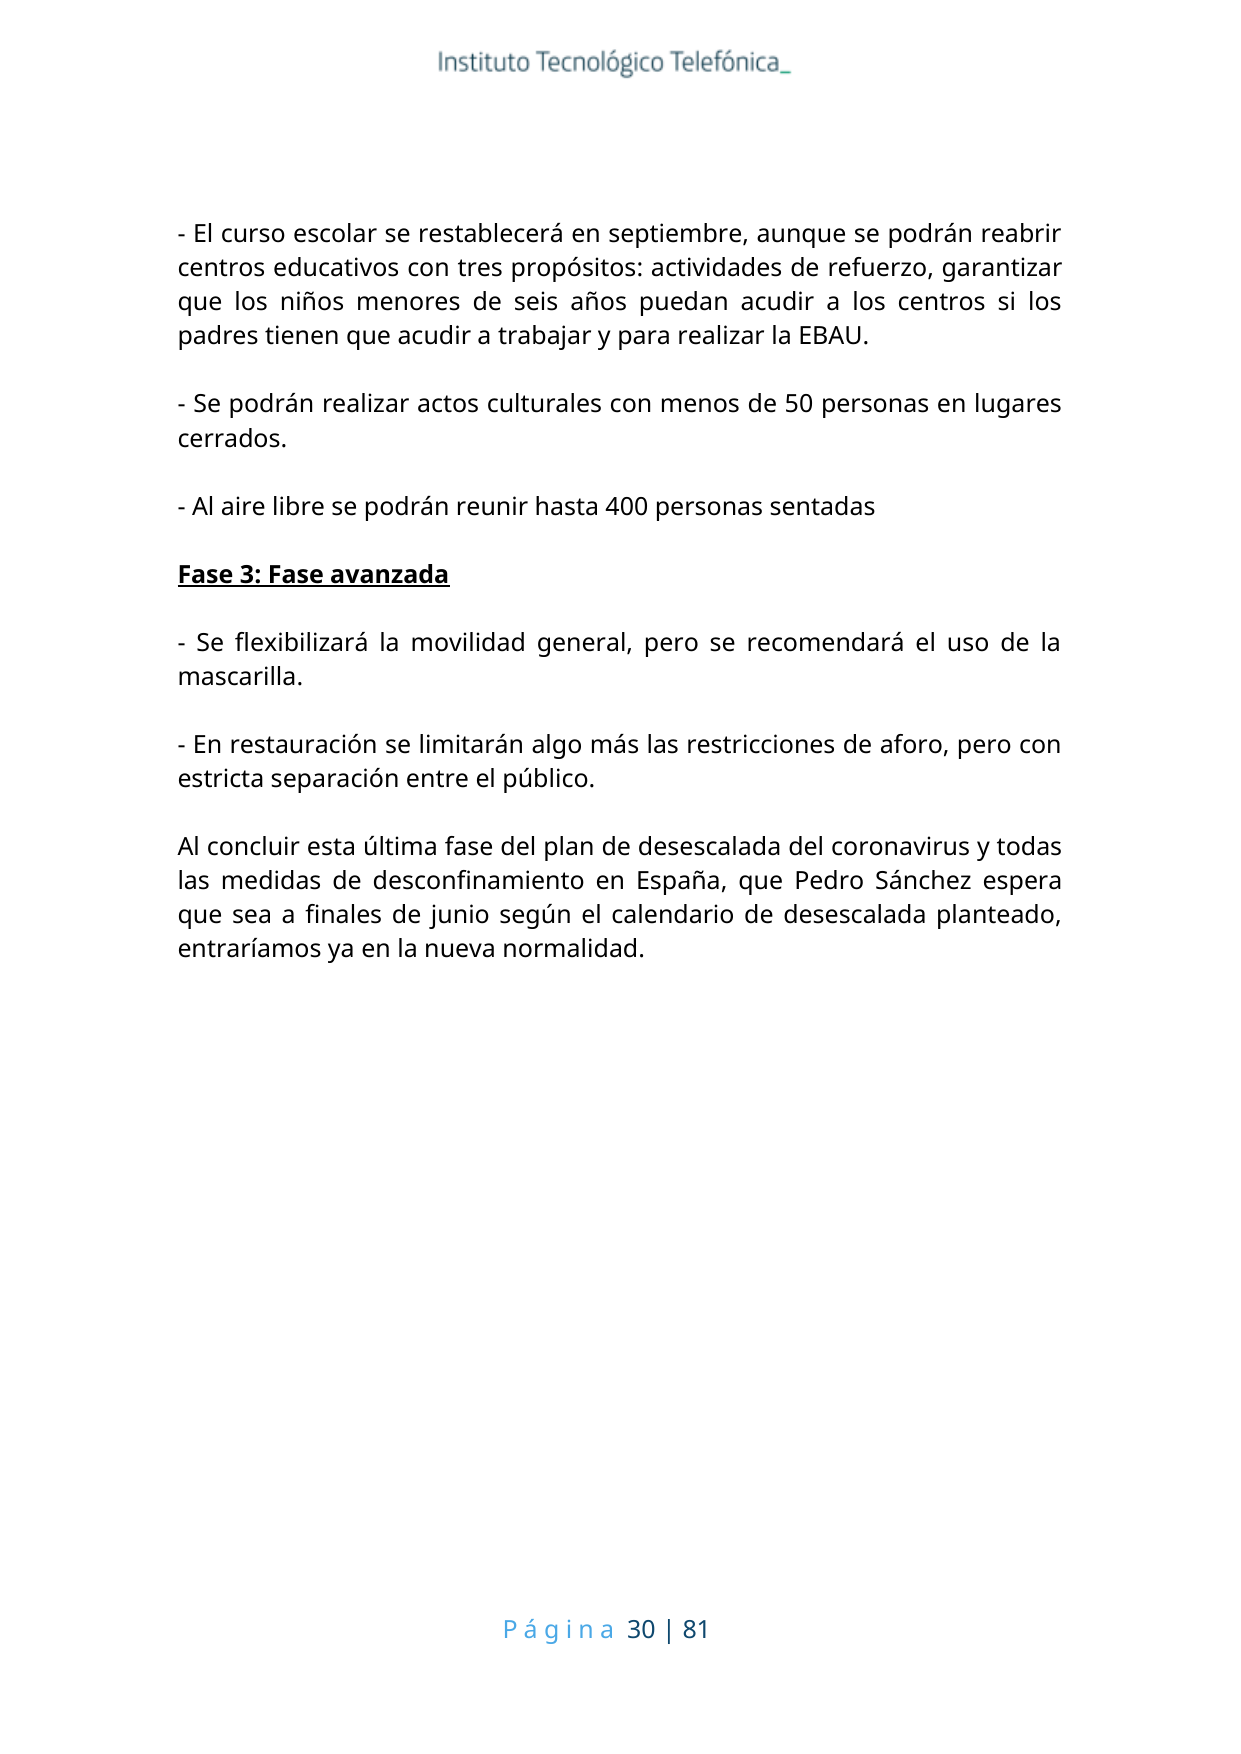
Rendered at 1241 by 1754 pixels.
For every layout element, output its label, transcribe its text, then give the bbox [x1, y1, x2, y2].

text Fase 3: Fase avanzada [177, 556, 1063, 591]
picture [433, 29, 807, 83]
text - Se podrán realizar actos culturales con menos de 50 personas en lugares cerrados. [177, 386, 1063, 454]
text - El curso escolar se restablecerá en septiembre, aunque se podrán reabrir centros educativos con tres propósitos: actividades de refuerzo, garantizar que los niños menores de seis años puedan acudir a los centros si los padres tienen que acudir a trabajar y para realizar la EBAU. [177, 216, 1063, 352]
text Al concluir esta última fase del plan de desescalada del coronavirus y todas las medidas de desconfinamiento en España, que Pedro Sánchez espera que sea a finales de junio según el calendario de desescalada planteado, entraríamos ya en la nueva normalidad. [177, 829, 1063, 965]
text - Al aire libre se podrán reunir hasta 400 personas sentadas [177, 488, 1063, 522]
text - Se flexibilizará la movilidad general, pero se recomendará el uso de la mascarilla. [177, 624, 1063, 693]
text - En restauración se limitarán algo más las restricciones de aforo, pero con estricta separación entre el público. [177, 727, 1063, 795]
